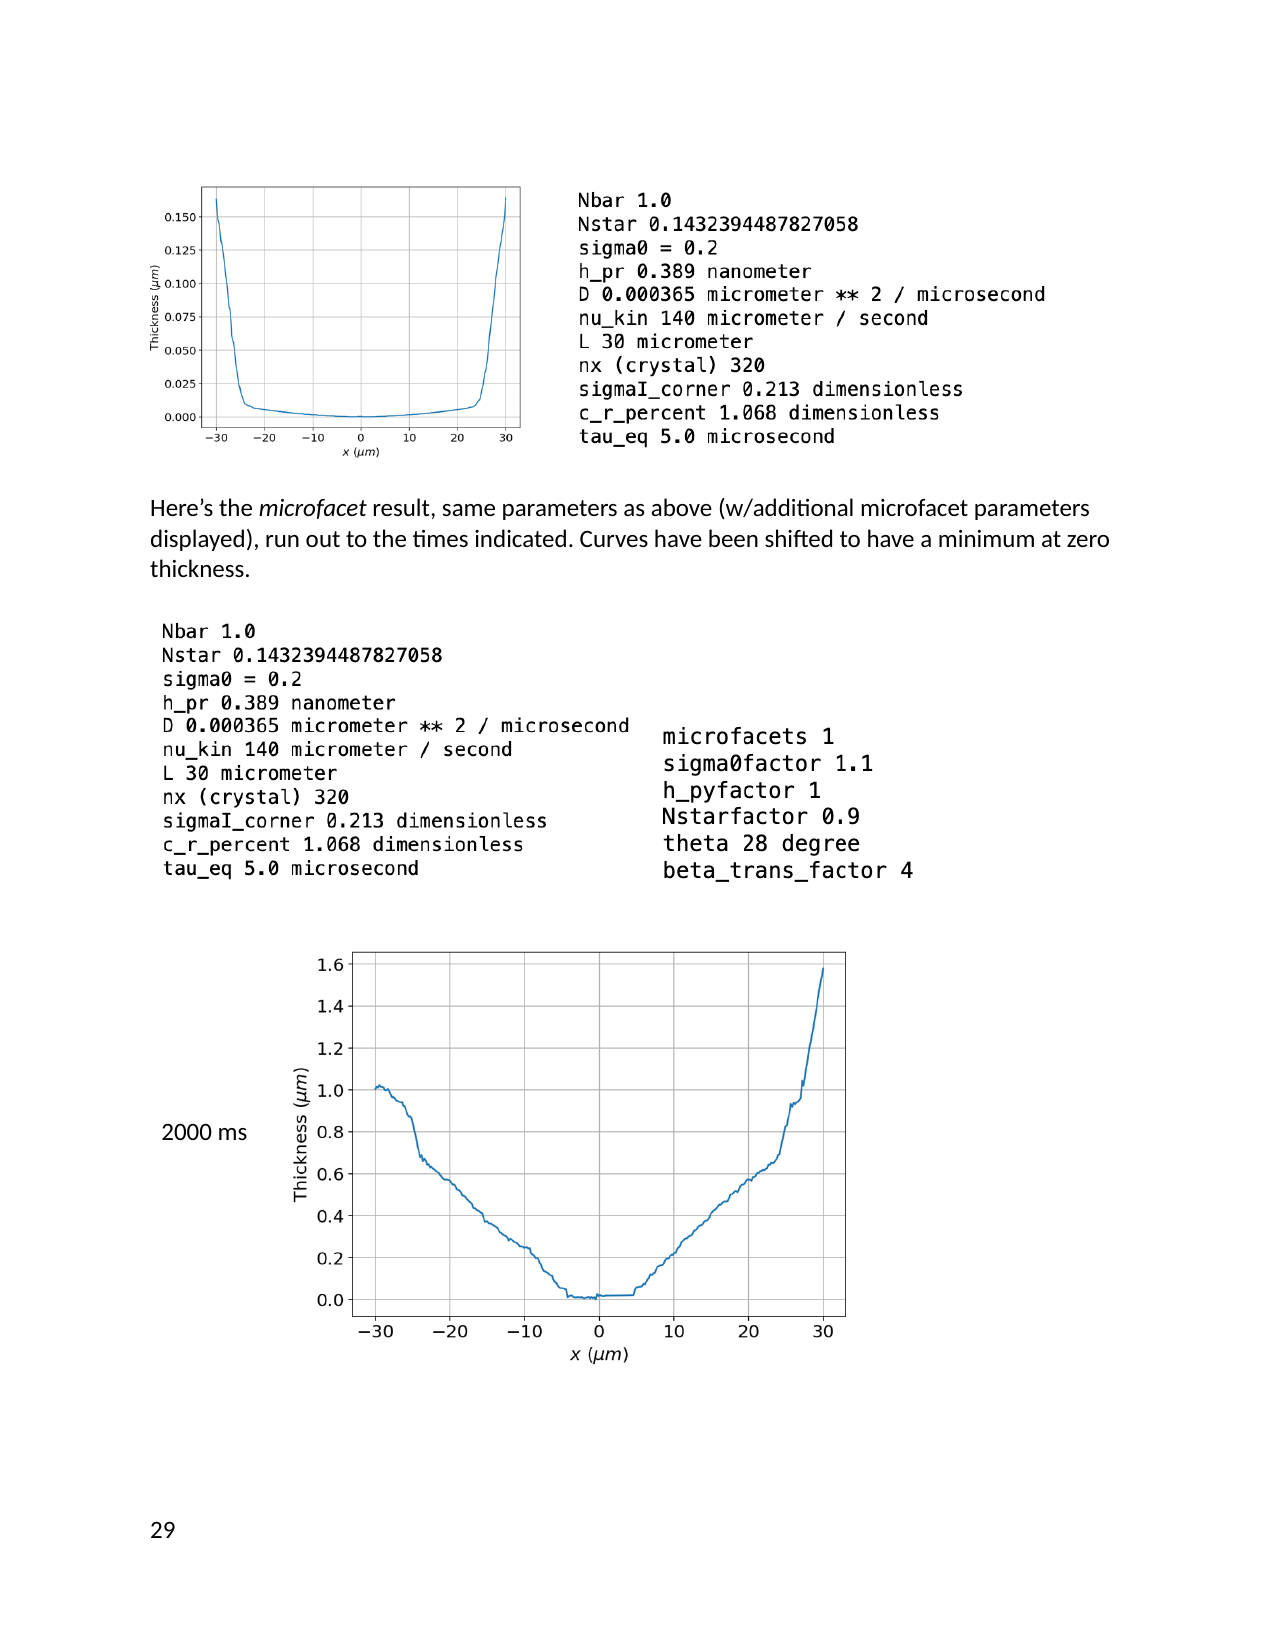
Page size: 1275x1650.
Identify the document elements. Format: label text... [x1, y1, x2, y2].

text Here’s the microfacet result, same parameters as above (w/additional microfacet parameters displayed), run out to the times indicated. Curves have been shifted to have a minimum at zero thickness. [150, 492, 1125, 584]
picture [273, 895, 909, 1368]
picture [150, 614, 936, 894]
table_header 2000 ms [150, 894, 262, 1370]
table_header [263, 893, 942, 1370]
picture [566, 183, 1066, 462]
picture [150, 150, 561, 462]
